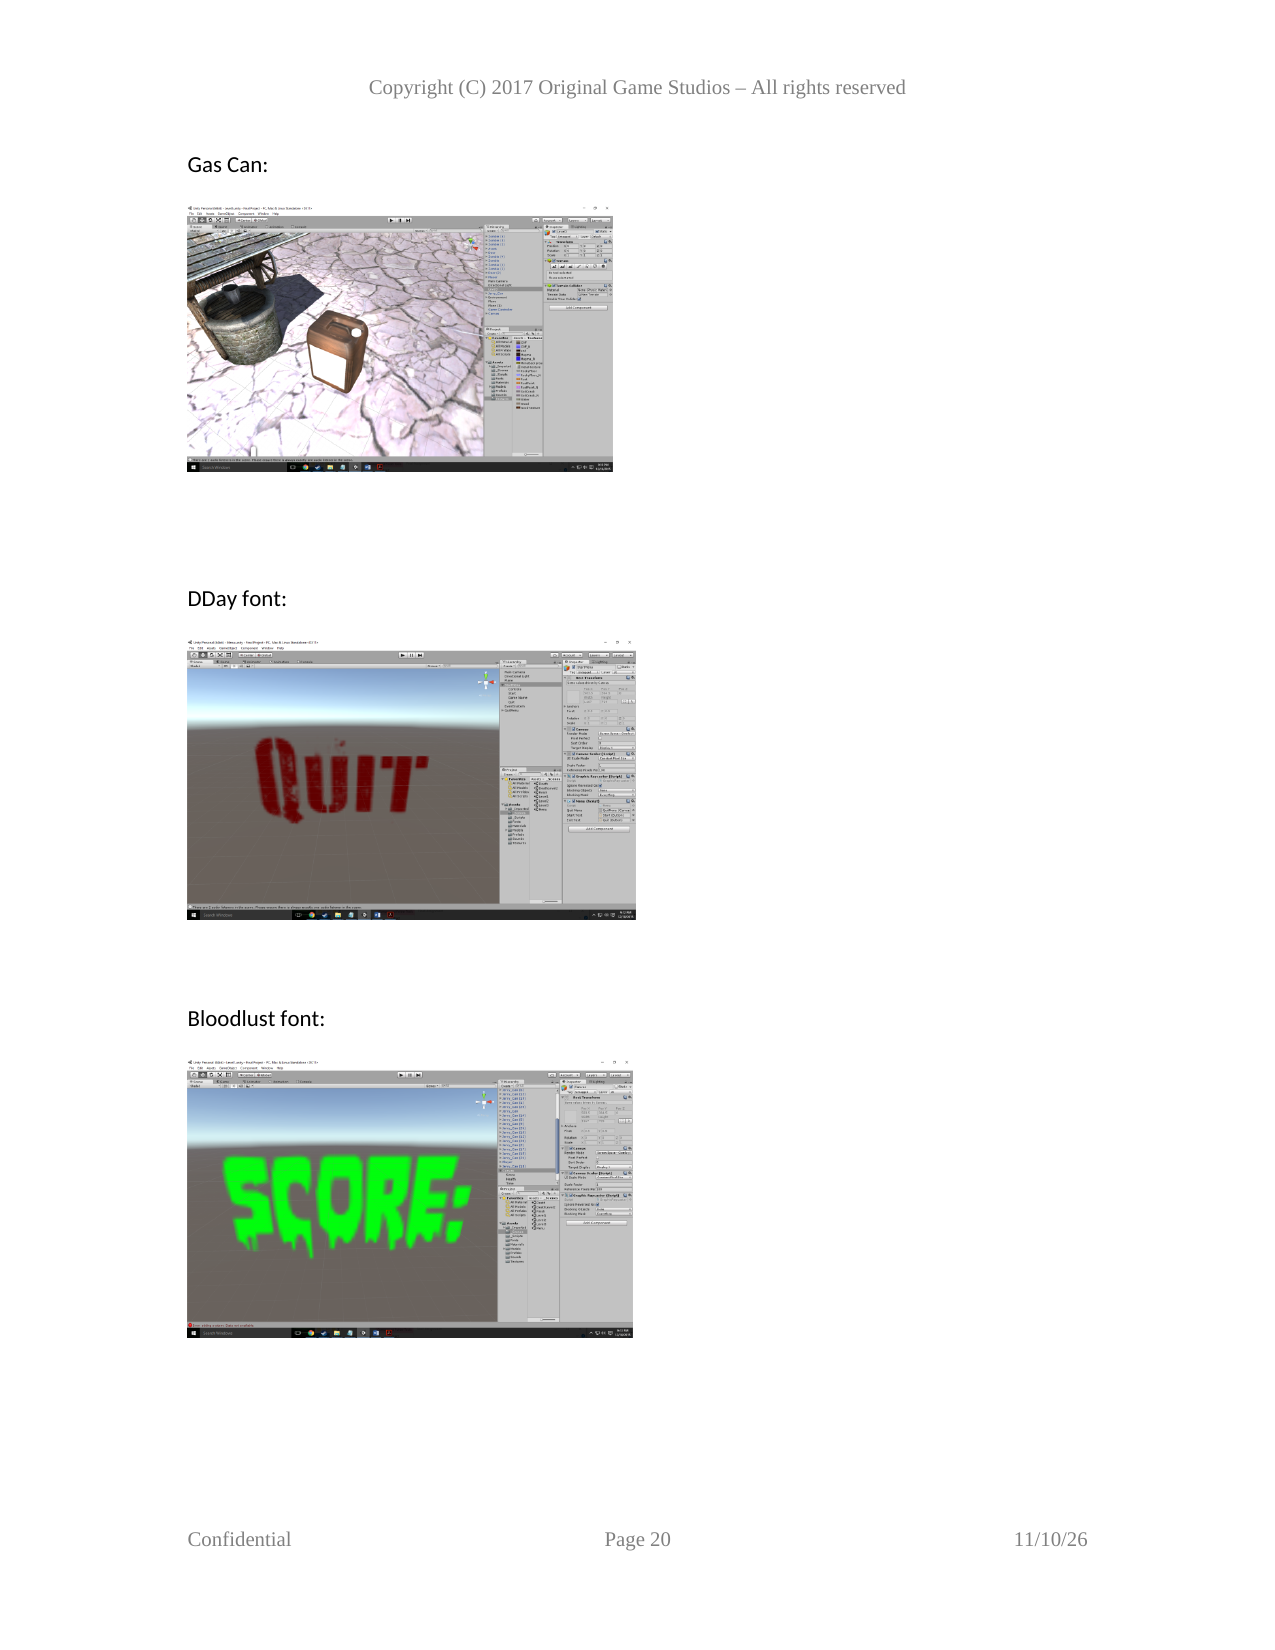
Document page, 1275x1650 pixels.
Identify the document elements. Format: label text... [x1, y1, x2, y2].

picture [187, 205, 613, 472]
picture [187, 639, 636, 920]
picture [187, 1059, 633, 1338]
text Gas Can: [187, 150, 1087, 178]
text DDay font: [187, 584, 1087, 612]
text Bloodlust font: [187, 1004, 1087, 1032]
